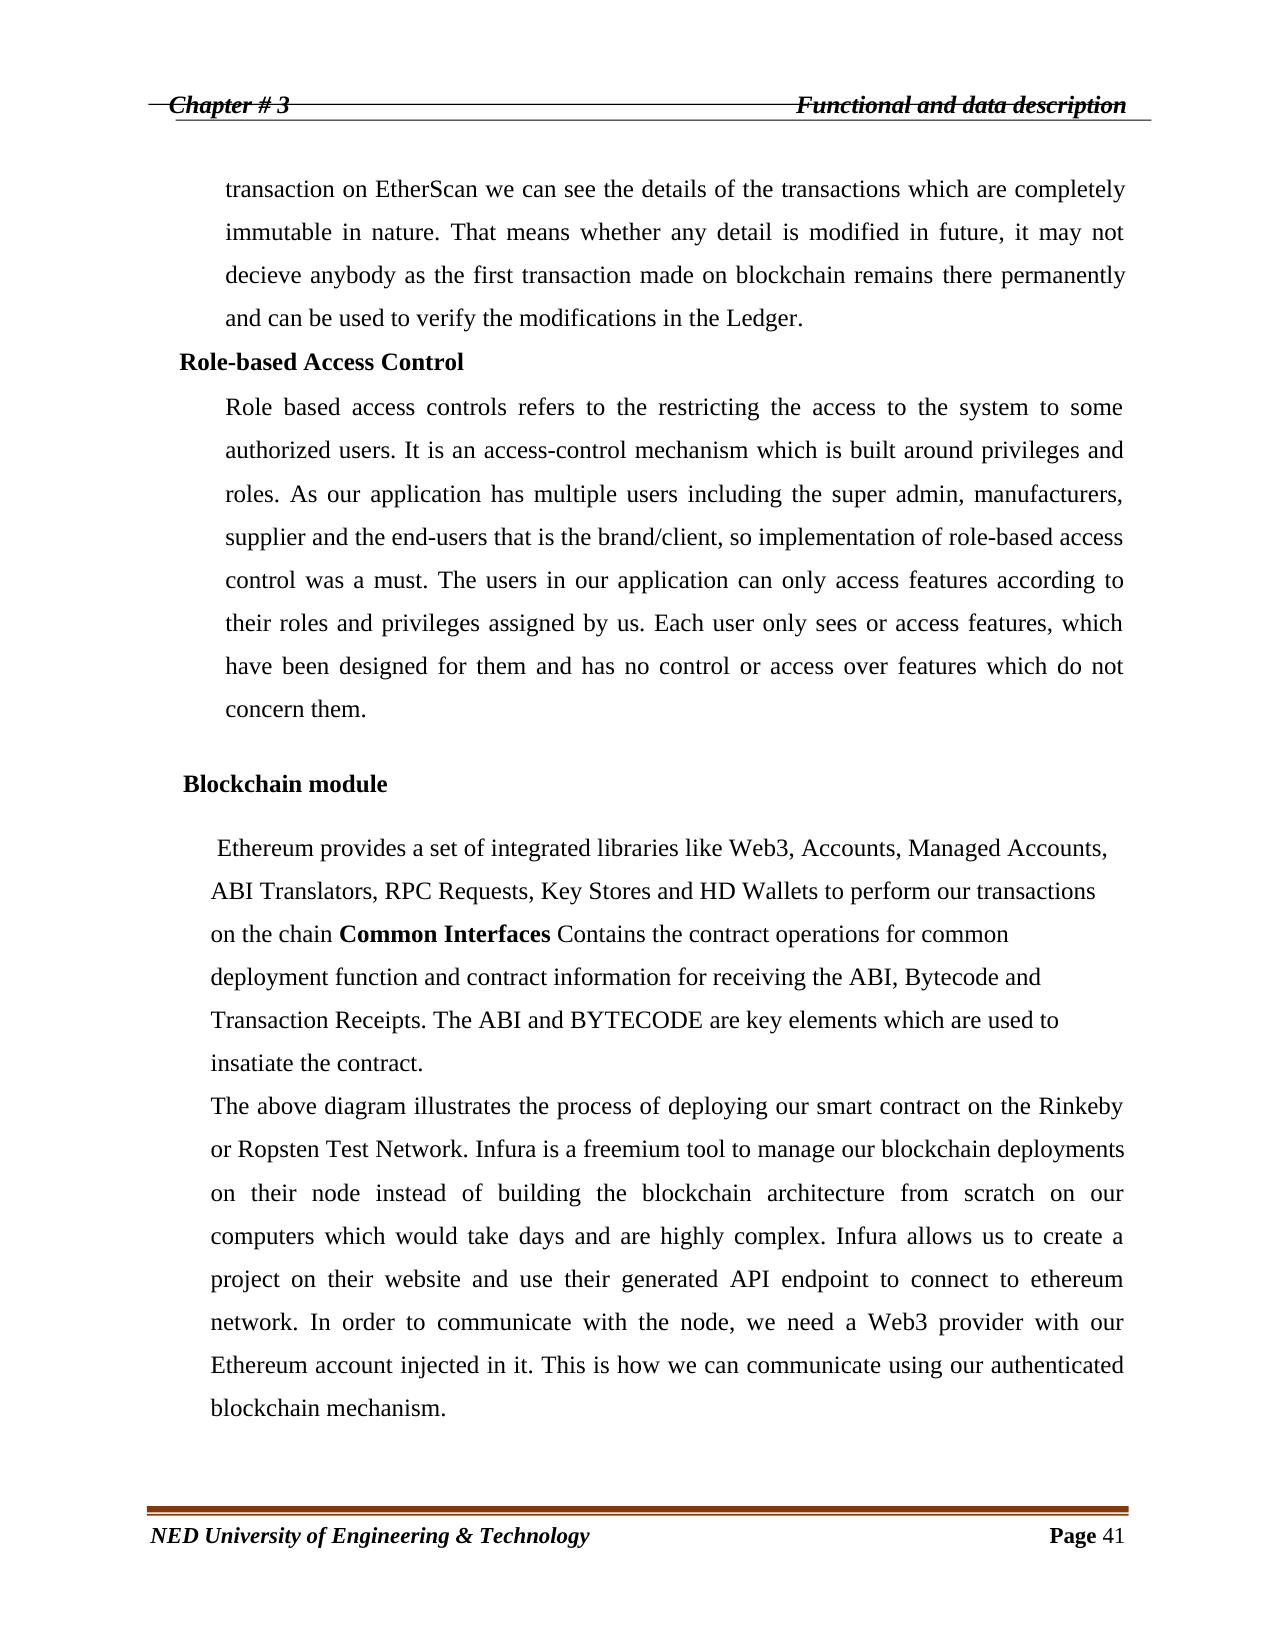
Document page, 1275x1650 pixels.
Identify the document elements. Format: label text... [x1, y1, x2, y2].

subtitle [225, 174, 1126, 332]
text Role-based Access Control [135, 347, 1177, 376]
text The above diagram illustrates the process of deploying our smart contract on the Rinkeby or Ropsten Test Network. Infura is a freemium tool to manage our blockchain deployments on their node instead of building the blockchain architecture from scratch on our computers which would take days and are highly complex. Infura allows us to create a project on their website and use their generated API endpoint to connect to ethereum network. In order to communicate with the node, we need a Web3 provider with our Ethereum account injected in it. This is how we can communicate using our authenticated blockchain mechanism. [210, 1091, 1125, 1422]
text Blockchain module [135, 769, 1177, 797]
text Ethereum provides a set of integrated libraries like Web3, Accounts, Managed Accounts, ABI Translators, RPC Requests, Key Stores and HD Wallets to perform our transactions on the chain Common Interfaces Contains the contract operations for common deployment function and contract information for receiving the ABI, Bytecode and Transaction Receipts. The ABI and BYTECODE are key elements which are used to insatiate the contract. [210, 833, 1124, 1077]
text Role based access controls refers to the restricting the access to the system to some authorized users. It is an access-control mechanism which is built around privileges and roles. As our application has multiple users including the super admin, manufacturers, supplier and the end-users that is the brand/client, so implementation of role-based access control was a must. The users in our application can only access features according to their roles and privileges assigned by us. Each user only sees or access features, which have been designed for them and has no control or access over features which do not concern them. [225, 392, 1124, 723]
